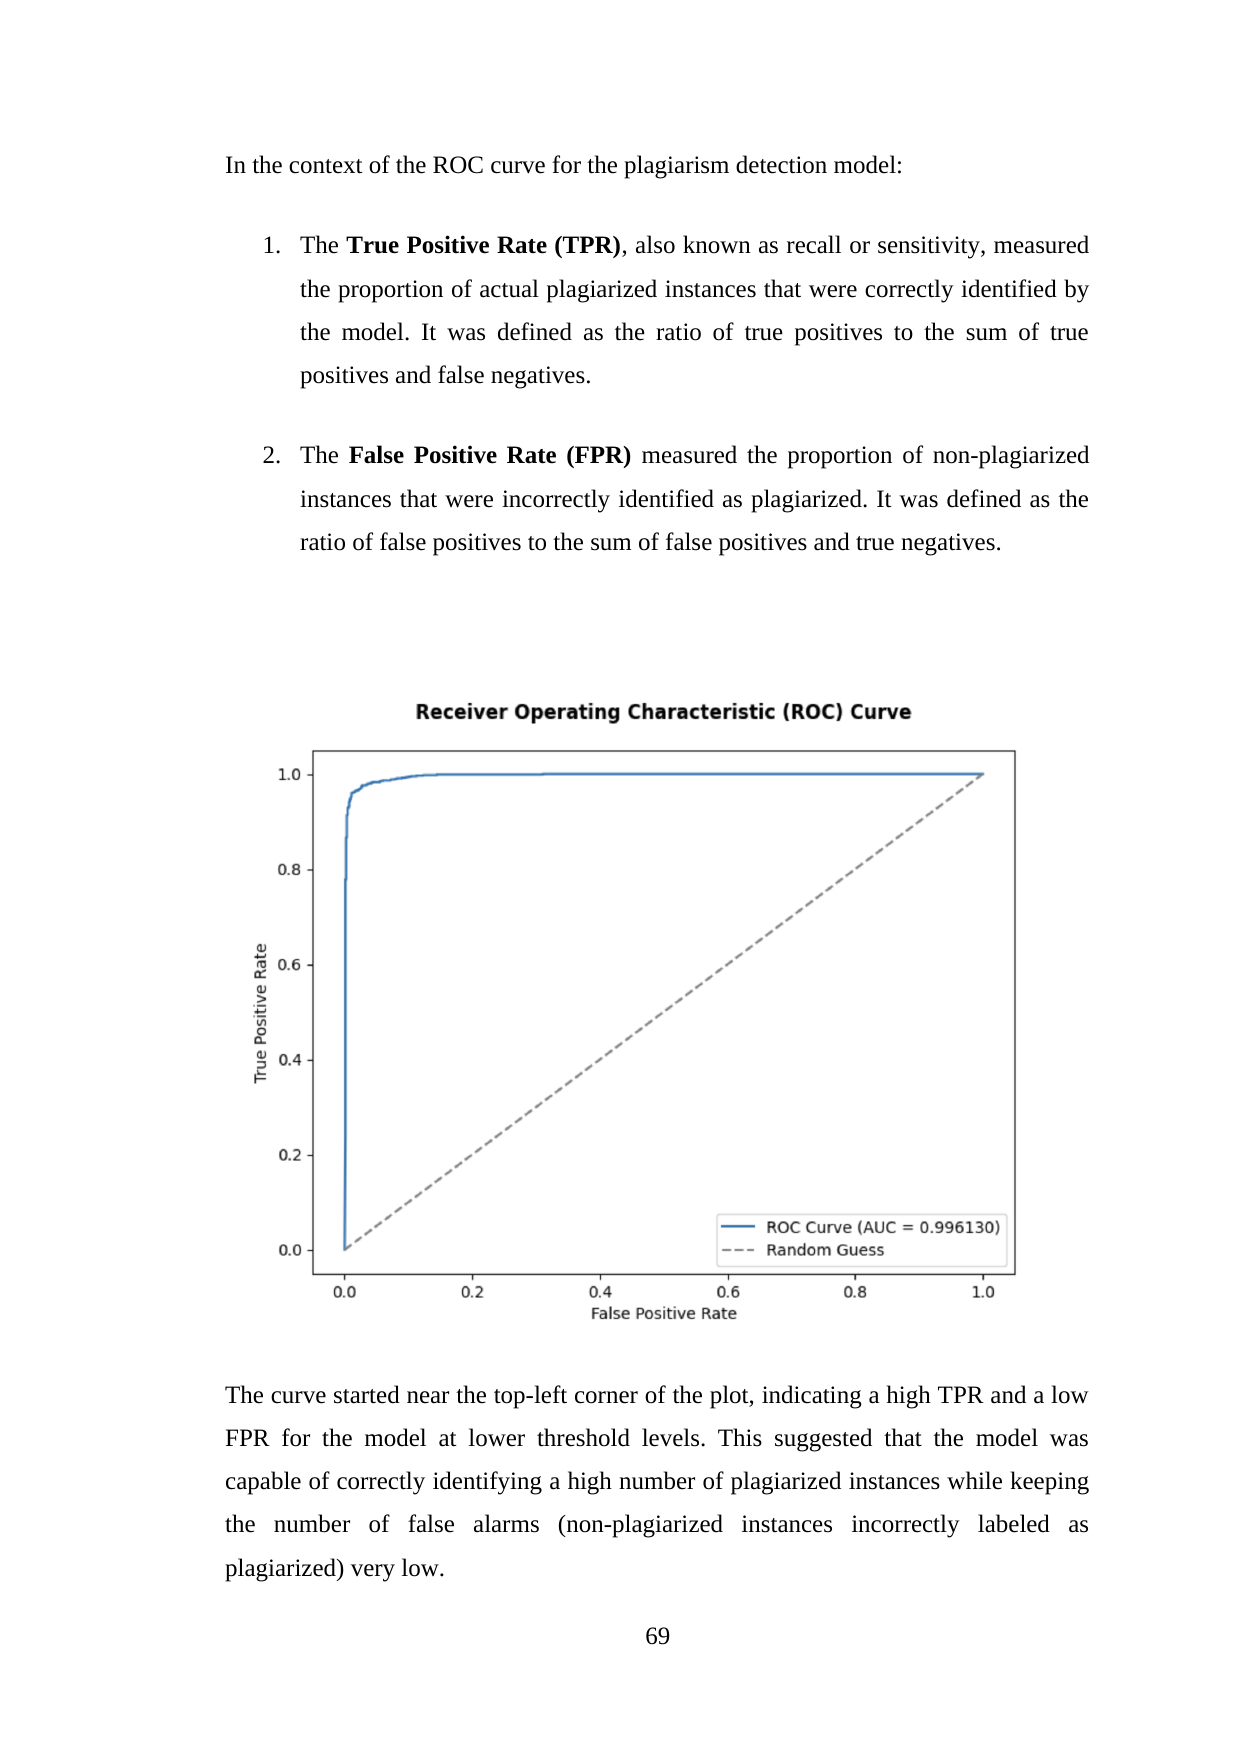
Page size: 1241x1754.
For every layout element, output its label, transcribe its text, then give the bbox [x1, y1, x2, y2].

picture [225, 688, 1091, 1329]
list The False Positive Rate (FPR) measured the proportion of non-plagiarized instances that were incorrectly identified as plagiarized. It was defined as the ratio of false positives to the sum of false positives and true negatives. [262, 441, 1090, 556]
text The curve started near the top-left corner of the plot, indicating a high TPR and a low FPR for the model at lower threshold levels. This suggested that the model was capable of correctly identifying a high number of plagiarized instances while keeping the number of false alarms (non-plagiarized instances incorrectly labeled as plagiarized) very low. [225, 1380, 1090, 1581]
text In the context of the ROC curve for the plagiarism detection model: [225, 150, 1090, 179]
list The True Positive Rate (TPR), also known as recall or sensitivity, measured the proportion of actual plagiarized instances that were correctly identified by the model. It was defined as the ratio of true positives to the sum of true positives and false negatives. [262, 231, 1090, 389]
